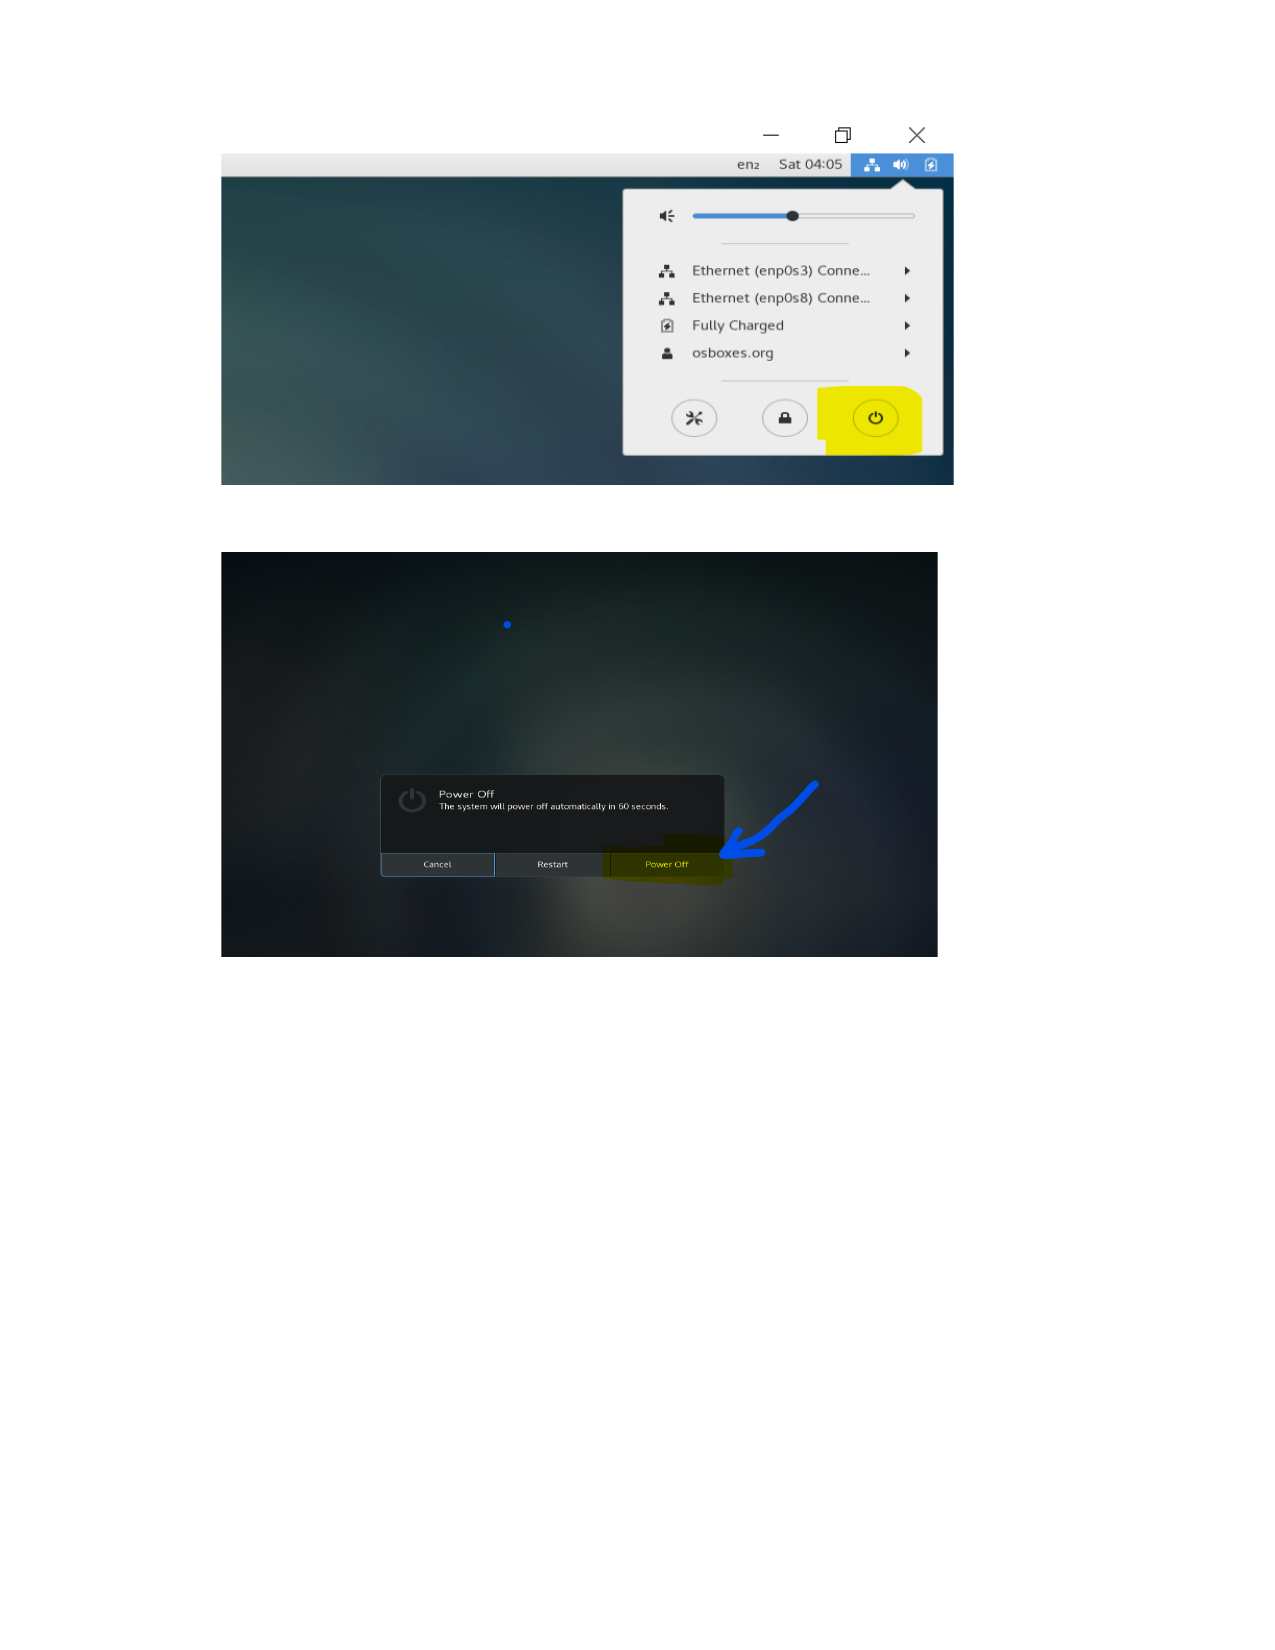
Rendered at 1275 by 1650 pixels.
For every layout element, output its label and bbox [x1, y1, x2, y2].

picture [221, 552, 938, 957]
picture [221, 118, 954, 485]
